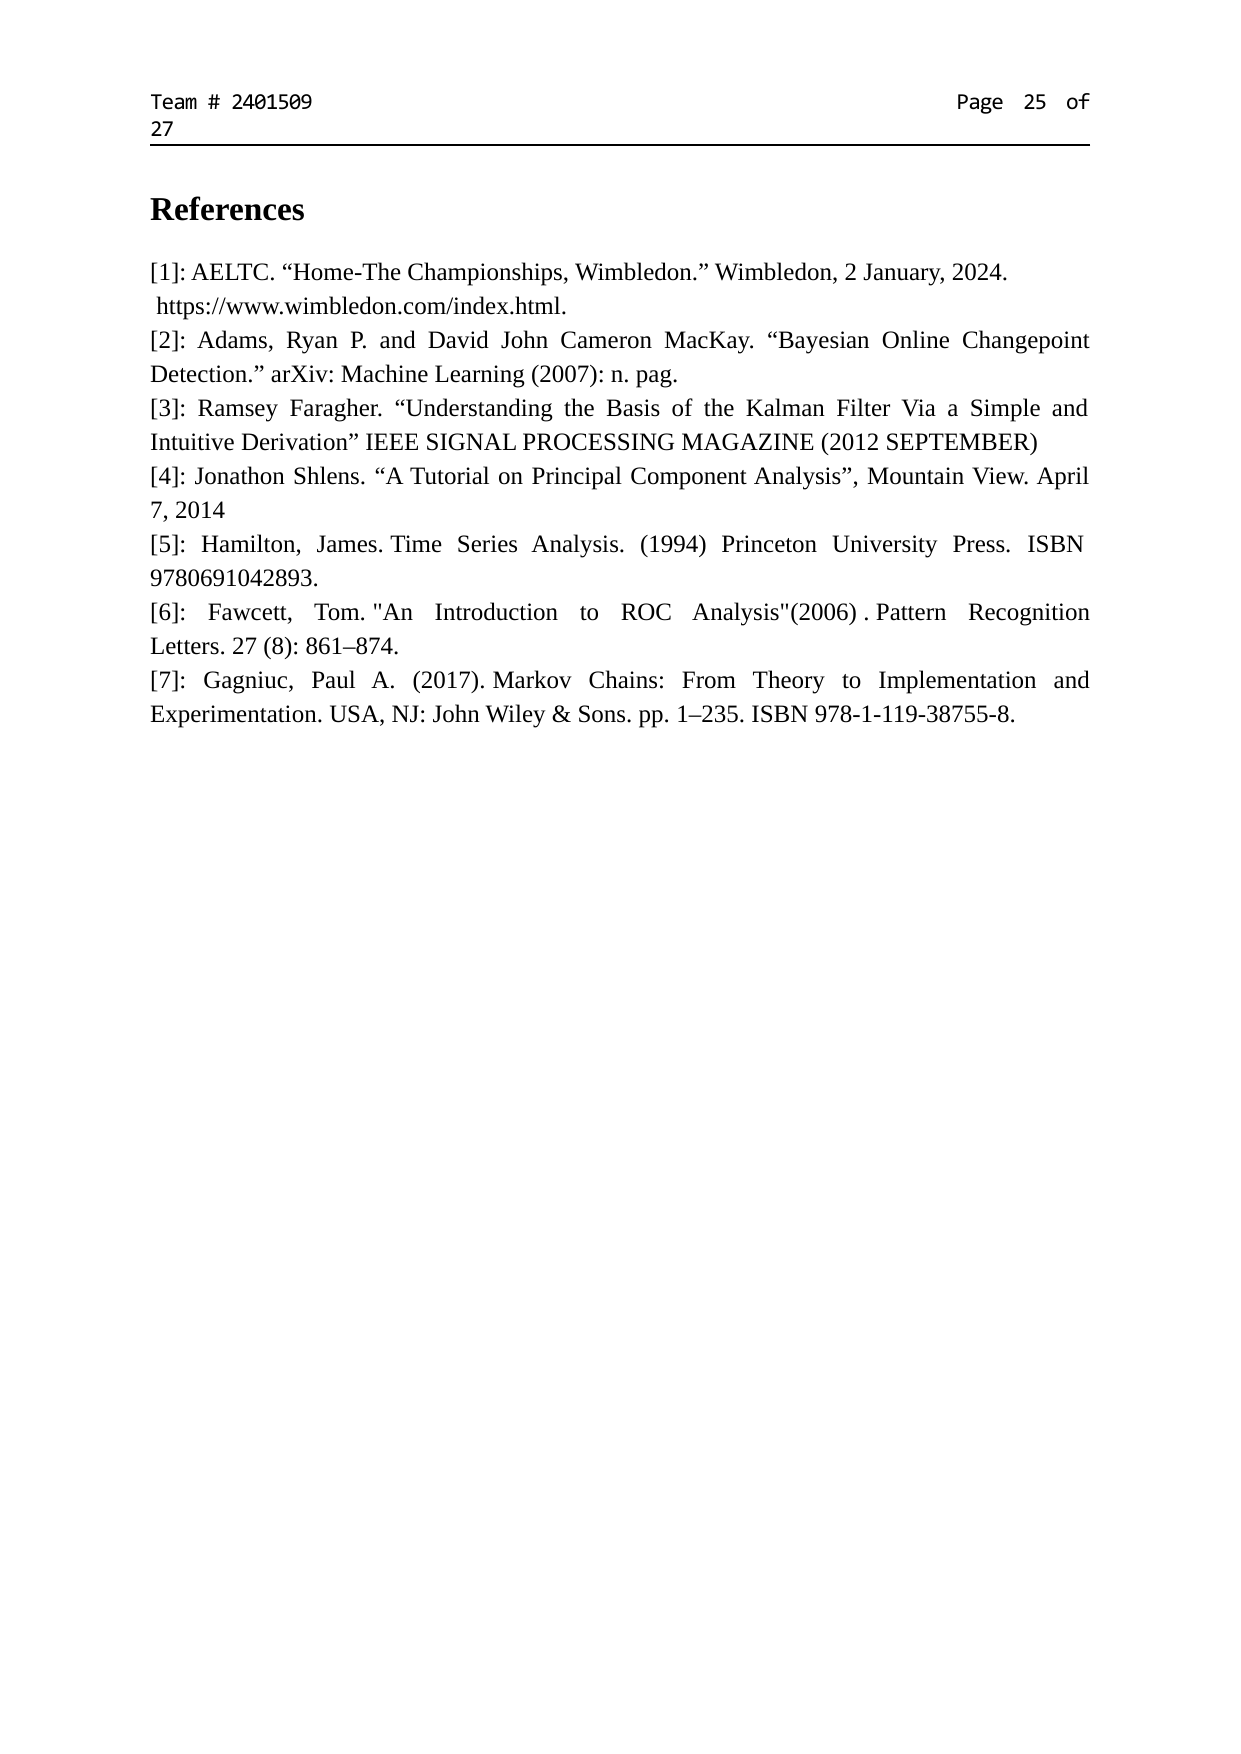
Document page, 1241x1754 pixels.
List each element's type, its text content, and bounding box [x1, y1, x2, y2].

text https://www.wimbledon.com/index.html. [150, 289, 1090, 323]
text [1]: AELTC. “Home-The Championships, Wimbledon.” Wimbledon, 2 January, 2024. [150, 255, 1090, 289]
text [6]: Fawcett, Tom. "An Introduction to ROC Analysis"(2006) . Pattern Recognition Letters. 27 (8): 861–874. [150, 594, 1090, 662]
text [4]: Jonathon Shlens. “A Tutorial on Principal Component Analysis”, Mountain View. April 7, 2014 [150, 459, 1090, 527]
subtitle References [150, 174, 1090, 242]
text [7]: Gagniuc, Paul A. (2017). Markov Chains: From Theory to Implementation and Experimentation. USA, NJ: John Wiley & Sons. pp. 1–235. ISBN 978-1-119-38755-8. [150, 662, 1090, 730]
text [5]: Hamilton, James. Time Series Analysis. (1994) Princeton University Press. ISBN 9780691042893. [150, 527, 1090, 594]
text [2]: Adams, Ryan P. and David John Cameron MacKay. “Bayesian Online Changepoint Detection.” arXiv: Machine Learning (2007): n. pag. [150, 323, 1090, 391]
text [3]: Ramsey Faragher. “Understanding the Basis of the Kalman Filter Via a Simple and Intuitive Derivation” IEEE SIGNAL PROCESSING MAGAZINE (2012 SEPTEMBER) [150, 391, 1090, 459]
